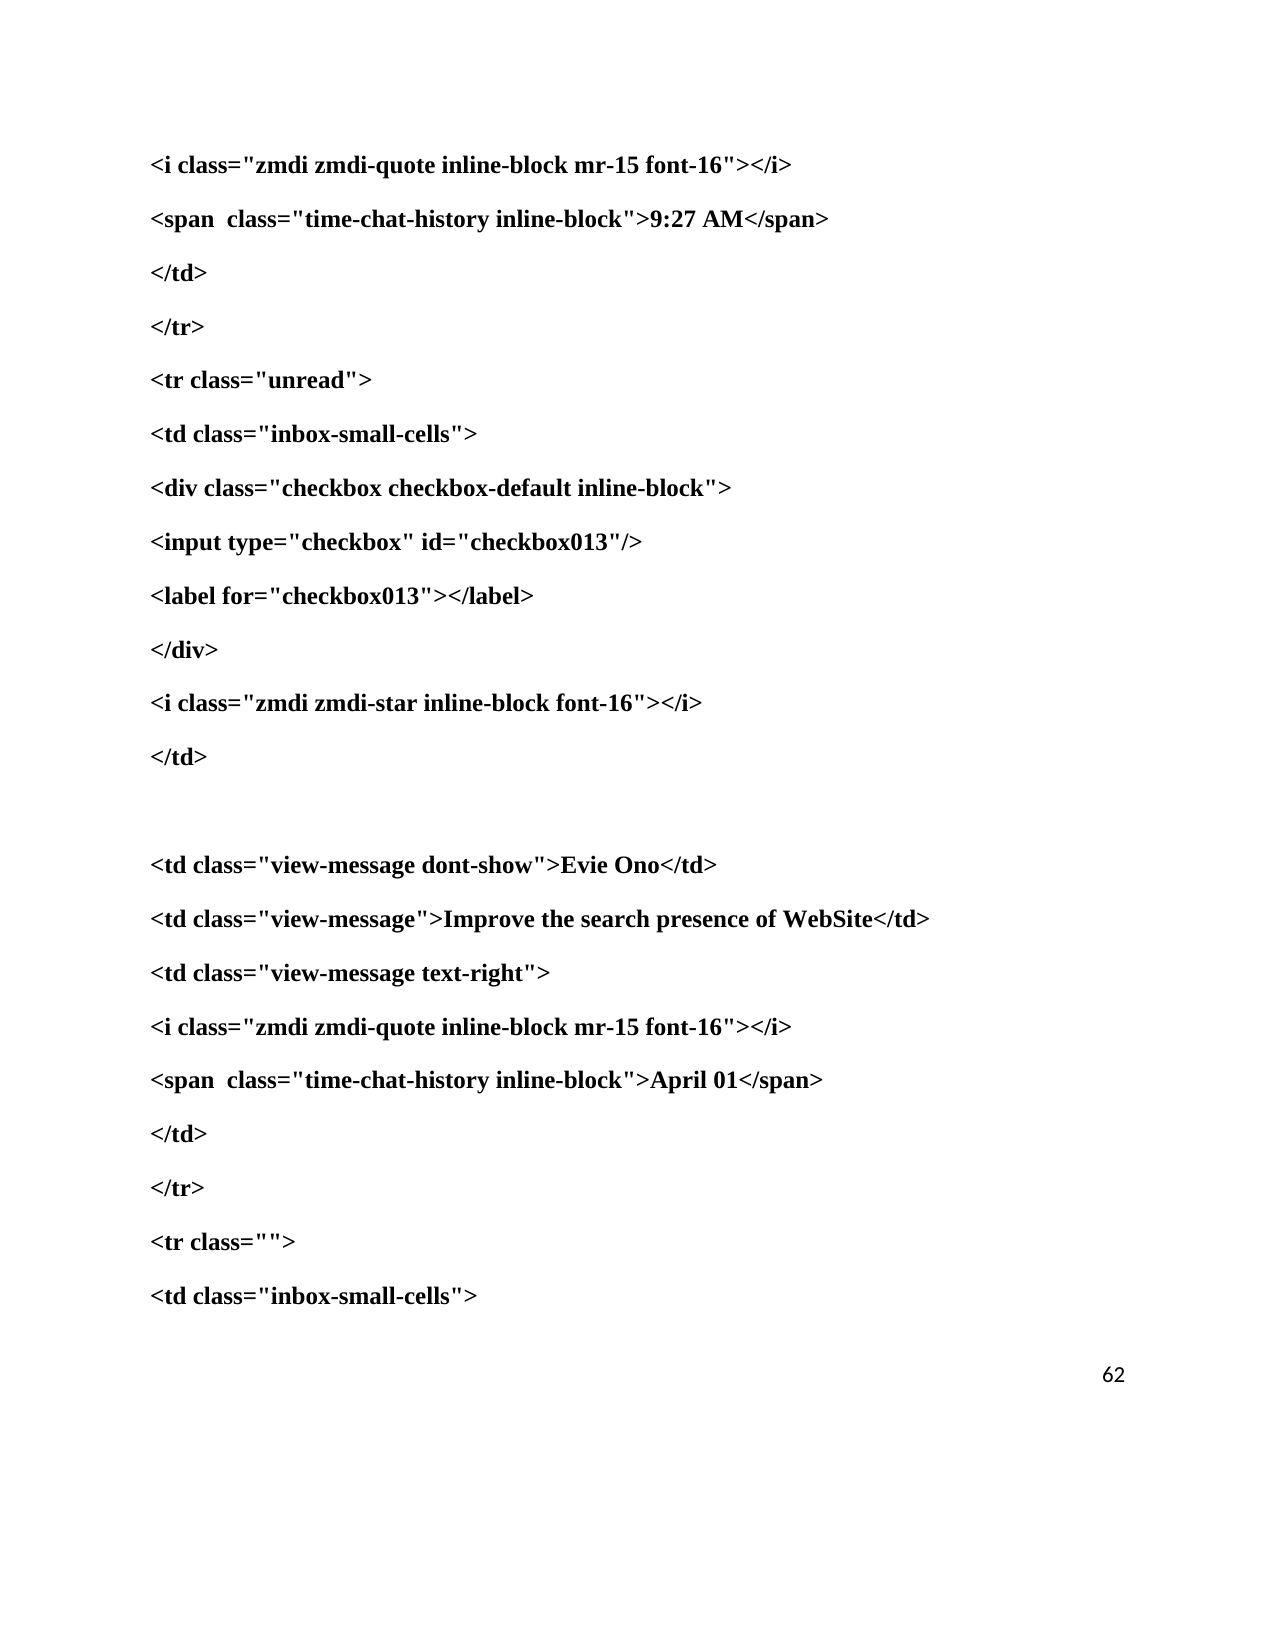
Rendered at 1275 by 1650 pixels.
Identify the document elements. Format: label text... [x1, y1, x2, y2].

text <td class="view-message text-right"> [150, 958, 1125, 987]
text <td class="inbox-small-cells"> [150, 419, 1125, 448]
text <td class="view-message dont-show">Evie Ono</td> [150, 850, 1125, 879]
text <td class="inbox-small-cells"> [150, 1281, 1125, 1310]
text <div class="checkbox checkbox-default inline-block"> [150, 473, 1125, 502]
text <span class="time-chat-history inline-block">April 01</span> [150, 1066, 1125, 1094]
text <i class="zmdi zmdi-quote inline-block mr-15 font-16"></i> [150, 1012, 1125, 1040]
text <input type="checkbox" id="checkbox013"/> [150, 527, 1125, 556]
text <i class="zmdi zmdi-quote inline-block mr-15 font-16"></i> [150, 150, 1125, 179]
text </td> [150, 1119, 1125, 1148]
text </td> [150, 258, 1125, 286]
text </tr> [150, 312, 1125, 340]
text <i class="zmdi zmdi-star inline-block font-16"></i> [150, 688, 1125, 717]
text <tr class="unread"> [150, 365, 1125, 394]
text <td class="view-message">Improve the search presence of WebSite</td> [150, 904, 1125, 933]
text <tr class=""> [150, 1227, 1125, 1256]
text <span class="time-chat-history inline-block">9:27 AM</span> [150, 204, 1125, 233]
text </td> [150, 742, 1125, 771]
text <label for="checkbox013"></label> [150, 581, 1125, 609]
text </div> [150, 635, 1125, 663]
text </tr> [150, 1173, 1125, 1202]
